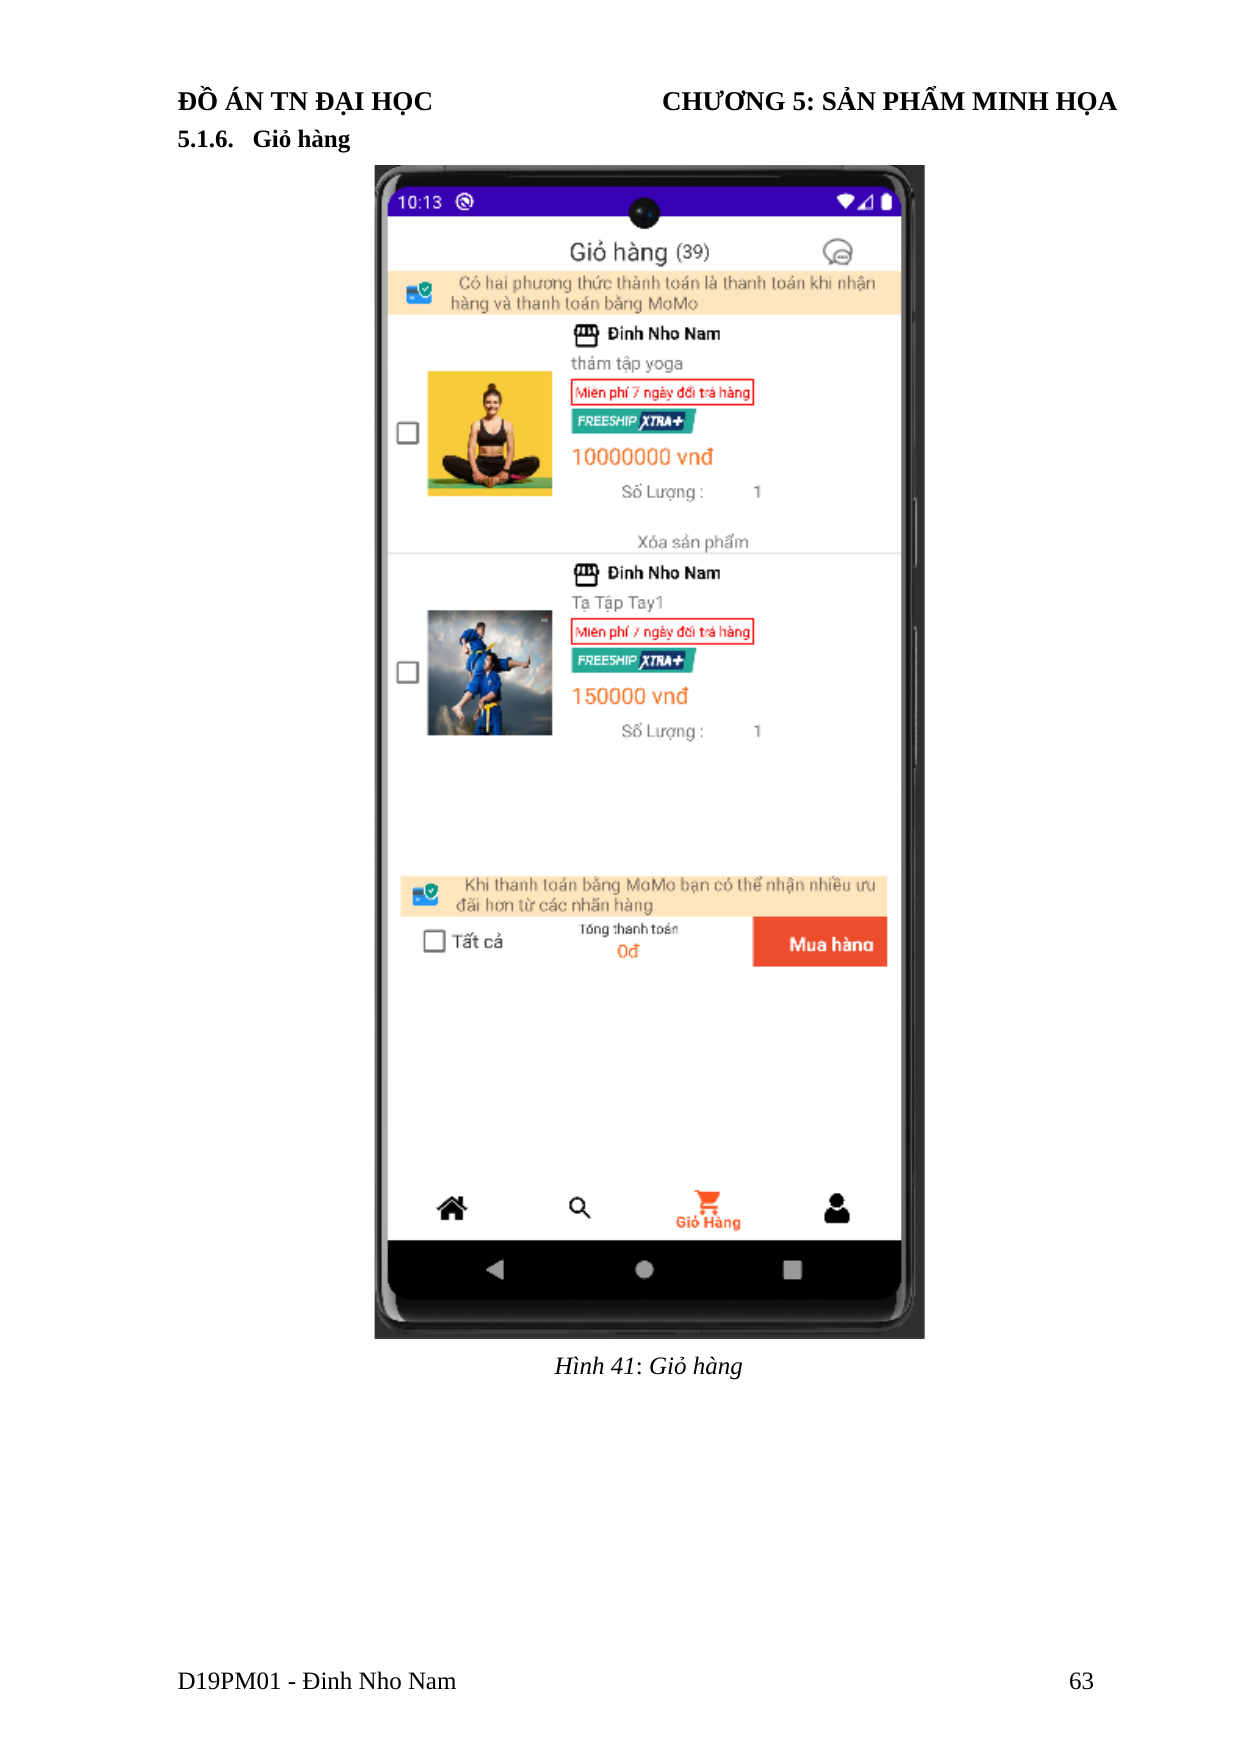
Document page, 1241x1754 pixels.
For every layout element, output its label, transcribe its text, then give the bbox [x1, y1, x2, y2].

text Hình 41: Giỏ hàng [177, 1351, 1122, 1379]
subtitle 5.1.6. Giỏ hàng [177, 124, 1122, 153]
picture [374, 165, 925, 1339]
